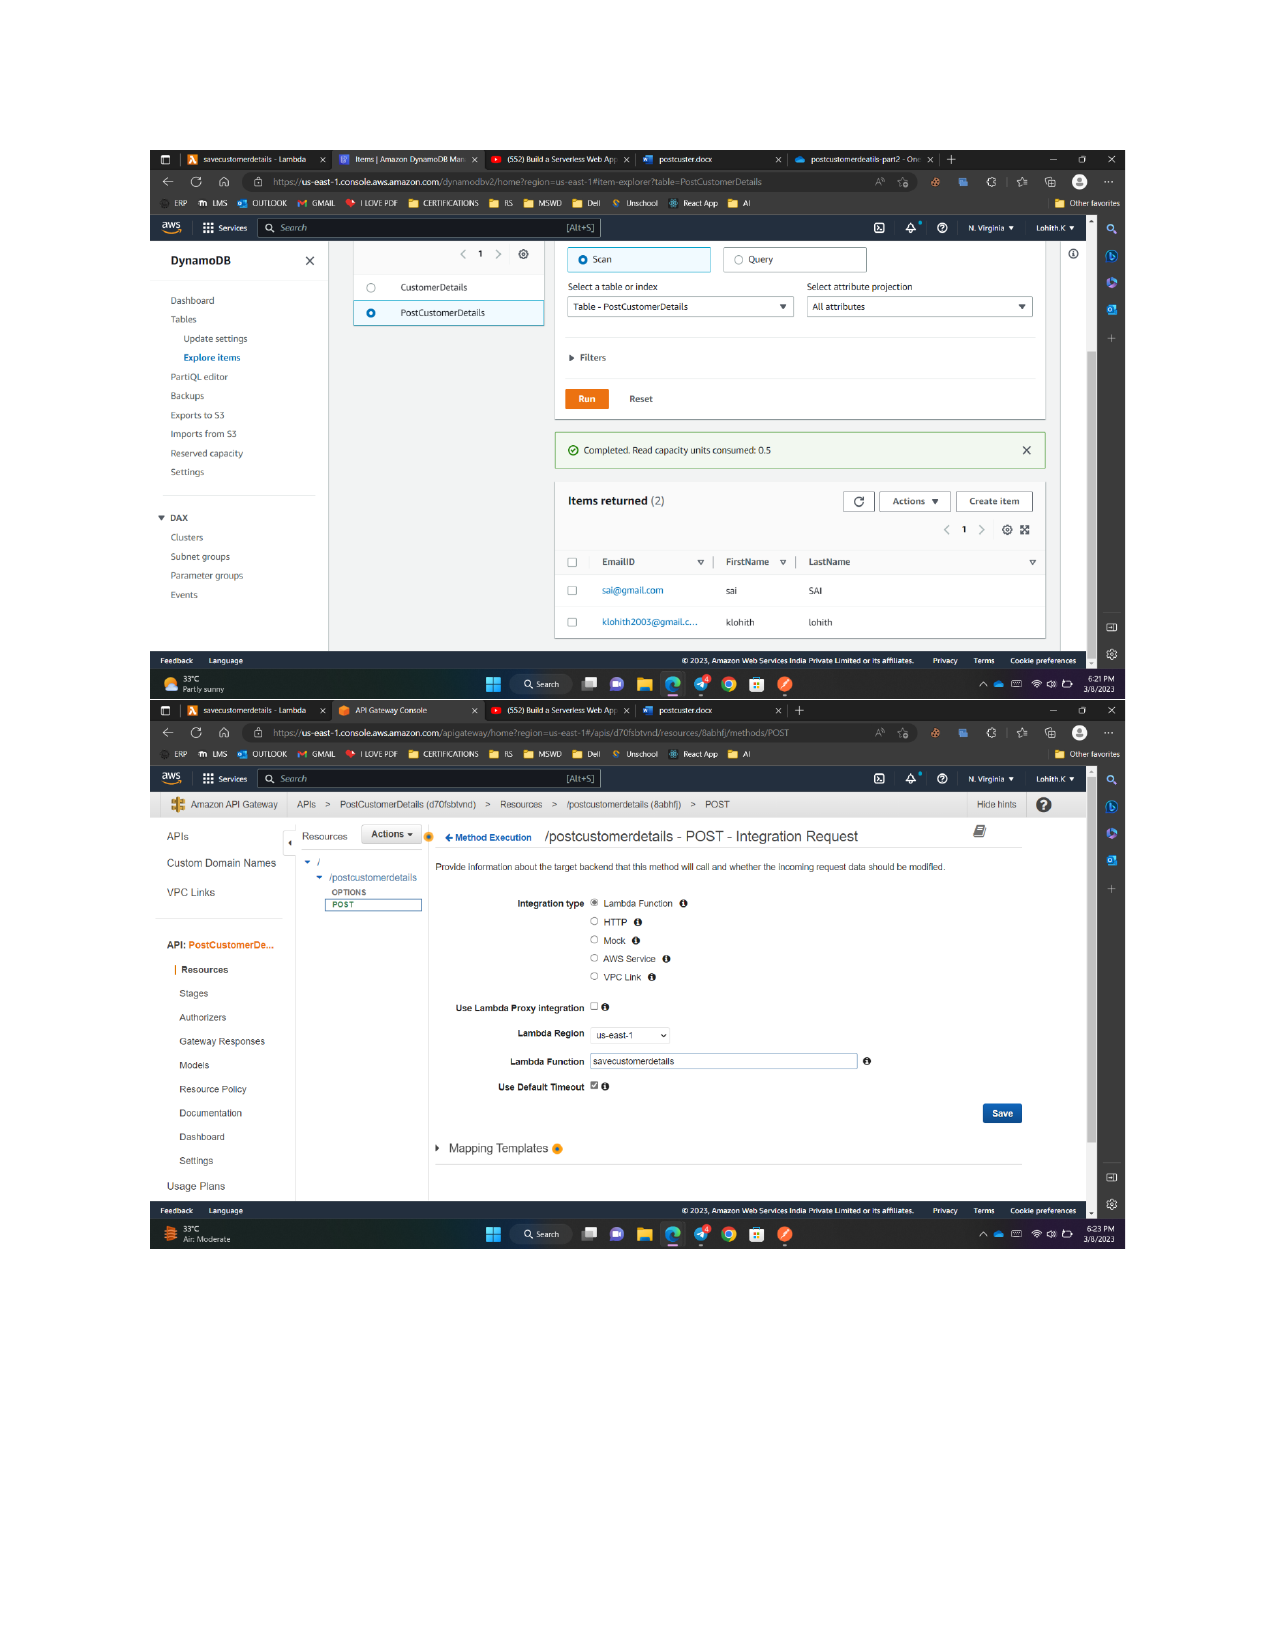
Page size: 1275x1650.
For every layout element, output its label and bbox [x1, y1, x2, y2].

picture [150, 150, 1125, 699]
picture [150, 700, 1125, 1249]
